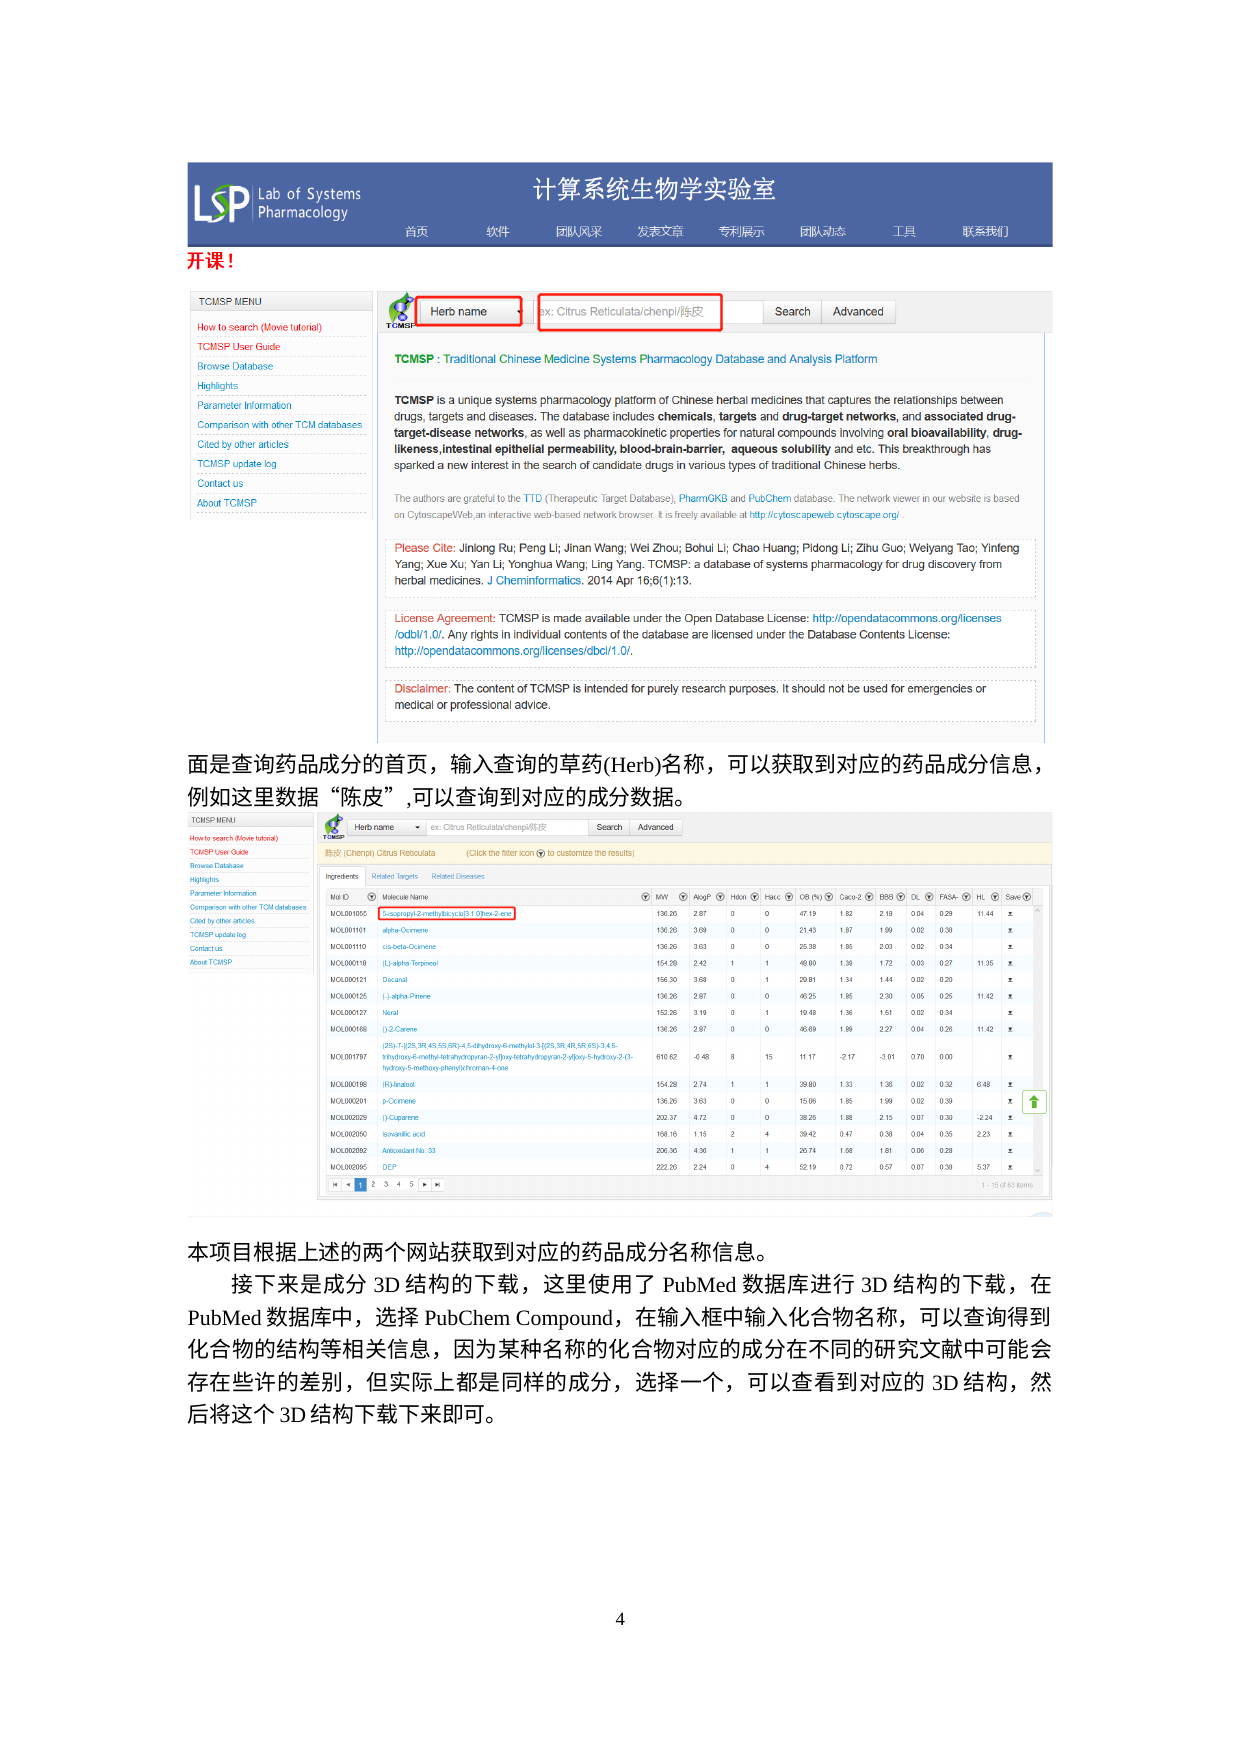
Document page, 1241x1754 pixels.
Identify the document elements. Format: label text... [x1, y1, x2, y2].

picture [187, 812, 1053, 1217]
text 本项目根据上述的两个网站获取到对应的药品成分名称信息。 [187, 1234, 1053, 1267]
text 接下来是成分3D结构的下载，这里使用了PubMed数据库进行3D结构的下载，在PubMed数据库中，选择PubChem Compound，在输入框中输入化合物名称，可以查询得到化合物的结构等相关信息，因为某种名称的化合物对应的成分在不同的研究文献中可能会存在些许的差别，但实际上都是同样的成分，选择一个，可以查看到对应的3D结构，然后将这个3D结构下载下来即可。 [187, 1267, 1053, 1429]
picture [187, 162, 1053, 743]
text 成分信息获取的第二个数据库是TCMSP网站，下面是该网站的查询页面，下面的页面是查询药品成分的首页，输入查询的草药(Herb)名称，可以获取到对应的药品成分信息，例如这里数据“陈皮”,可以查询到对应的成分数据。 [187, 743, 1053, 812]
